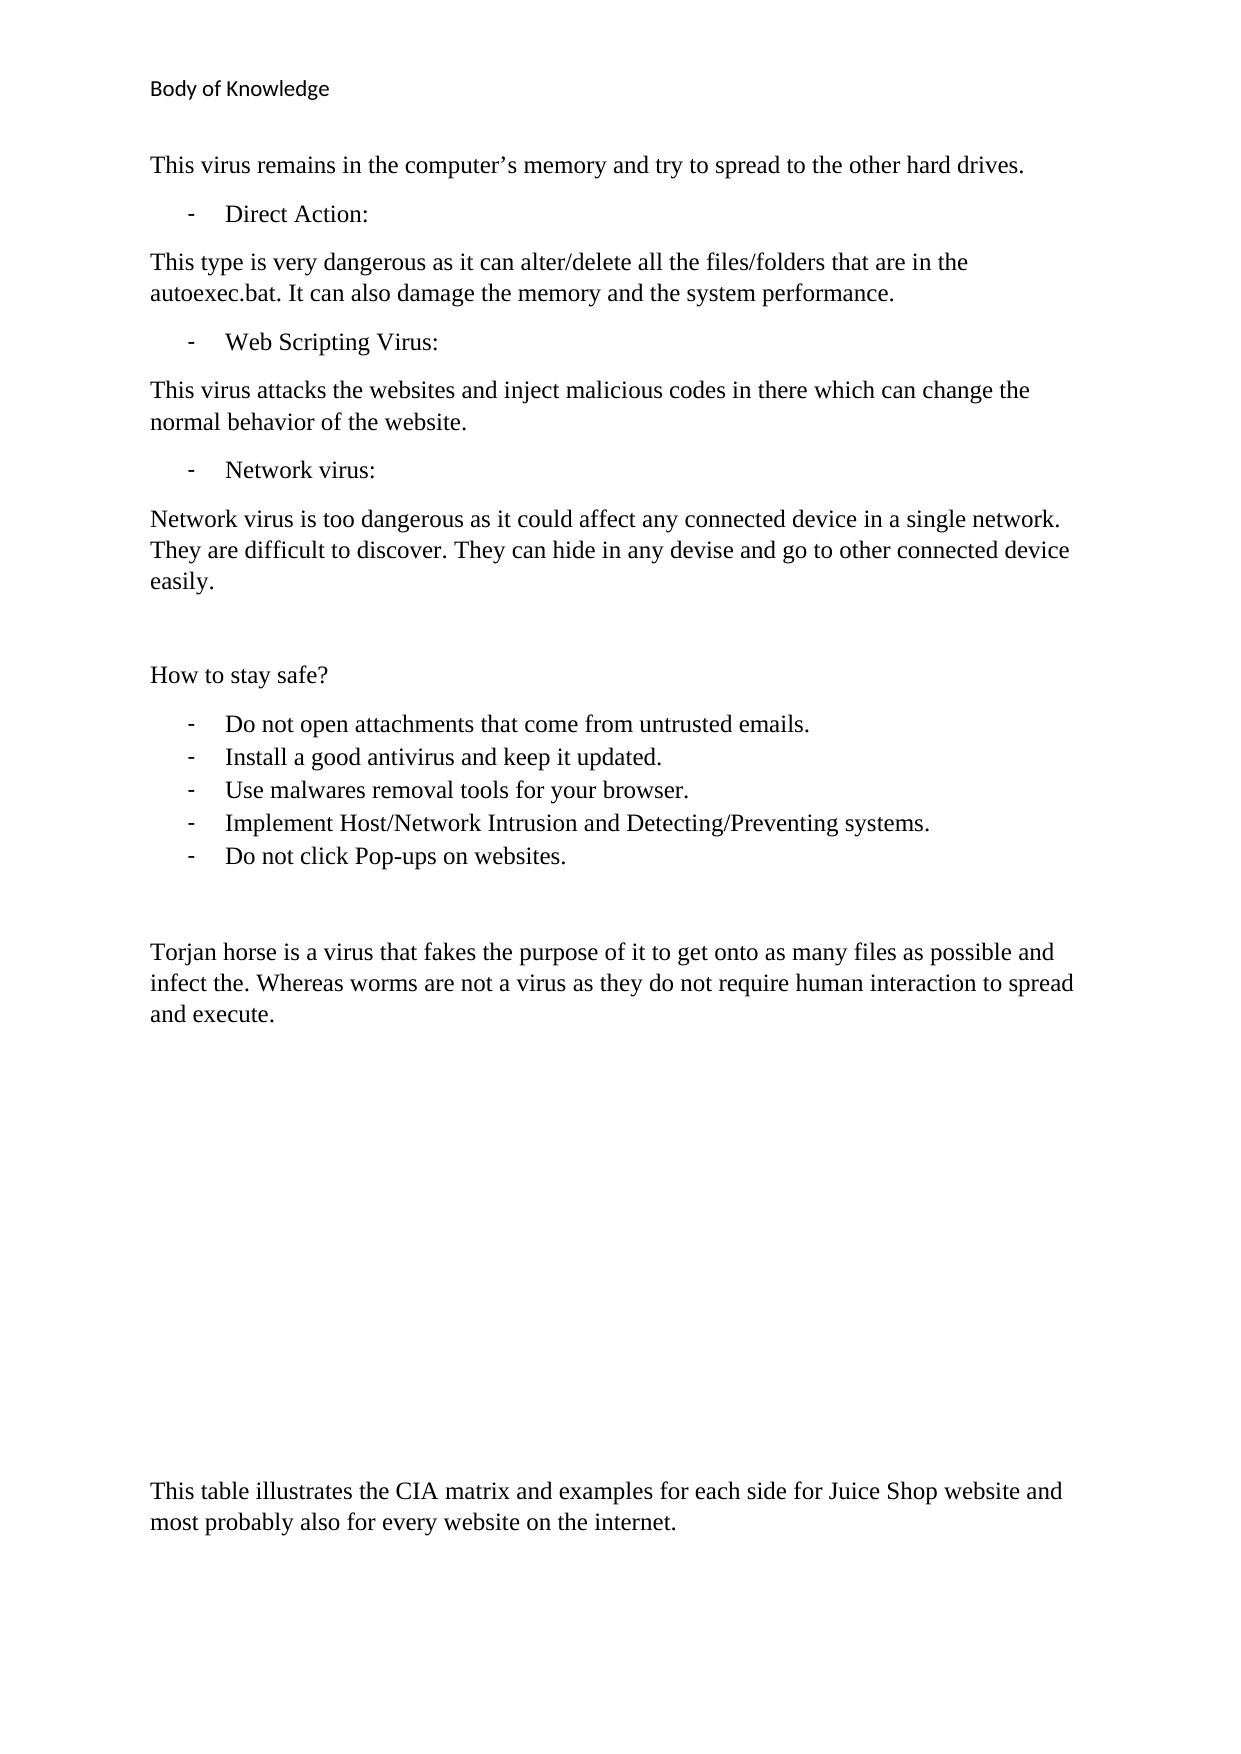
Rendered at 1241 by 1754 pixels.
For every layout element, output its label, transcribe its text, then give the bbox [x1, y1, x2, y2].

list Implement Host/Network Intrusion and Detecting/Preventing systems. [187, 807, 1090, 838]
list Network virus: [187, 454, 1090, 485]
list Do not click Pop-ups on websites. [187, 840, 1090, 871]
text This virus remains in the computer’s memory and try to spread to the other hard drives. [150, 150, 1090, 179]
list Direct Action: [187, 198, 1090, 228]
text This type is very dangerous as it can alter/delete all the files/folders that are in the autoexec.bat. It can also damage the memory and the system performance. [150, 247, 1090, 307]
text Network virus is too dangerous as it could affect any connected device in a single network. They are difficult to discover. They can hide in any devise and go to other connected device easily. [150, 504, 1090, 595]
list Web Scripting Virus: [187, 326, 1090, 357]
list Install a good antivirus and keep it updated. [187, 741, 1090, 772]
list Do not open attachments that come from untrusted emails. [187, 708, 1090, 739]
list Use malwares removal tools for your browser. [187, 774, 1090, 805]
text How to stay safe? [150, 661, 1090, 689]
text Torjan horse is a virus that fakes the purpose of it to get onto as many files as possible and infect the. Whereas worms are not a virus as they do not require human interaction to spread and execute. [150, 937, 1090, 1028]
text This table illustrates the CIA matrix and examples for each side for Juice Shop website and most probably also for every website on the internet. [150, 1476, 1090, 1536]
text This virus attacks the websites and inject malicious codes in there which can change the normal behavior of the website. [150, 376, 1090, 435]
